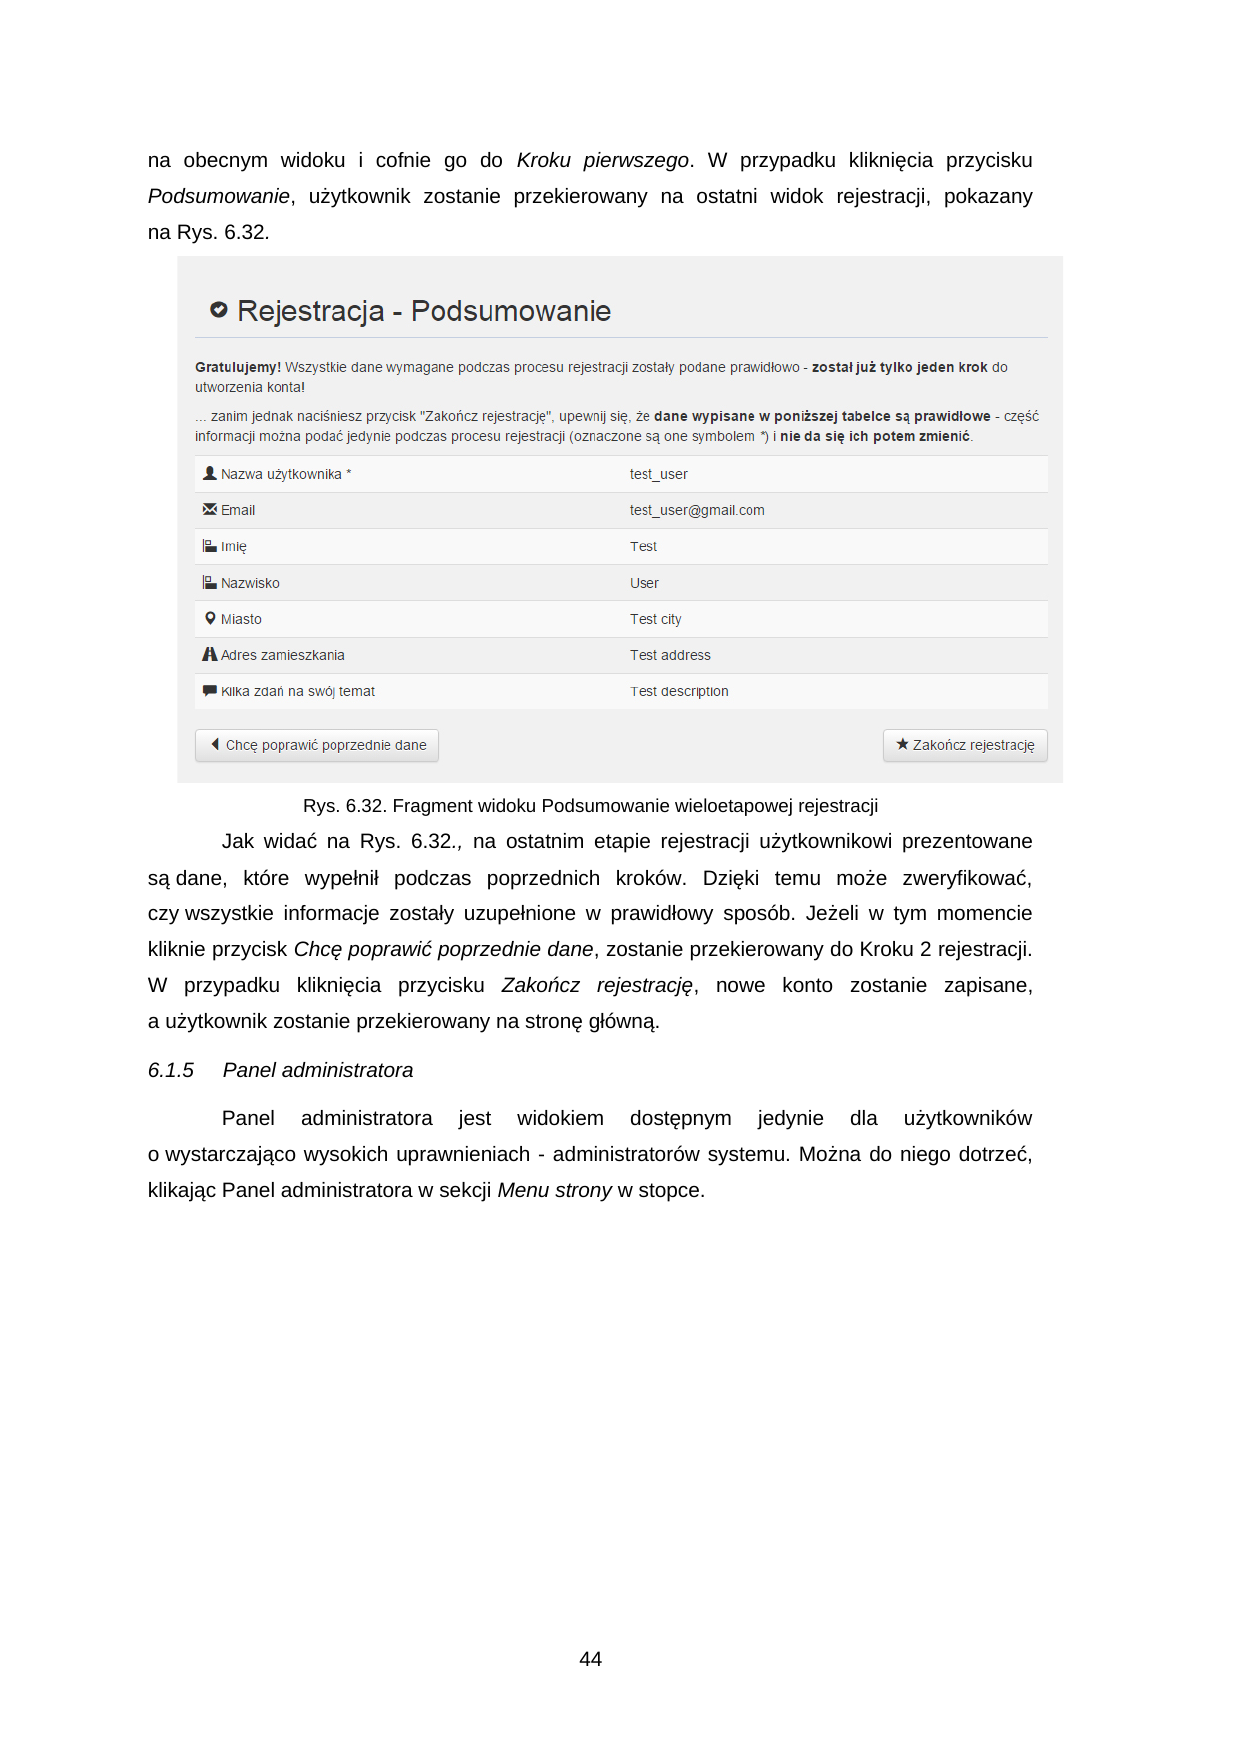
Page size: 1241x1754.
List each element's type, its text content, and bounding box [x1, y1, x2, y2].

picture [177, 256, 1064, 783]
text Jak widać na Rys. 6.7., na ostatnim etapie rejestracji użytkownikowi prezentowane dane, które wypełnił podczas poprzednich kroków. Dzięki temu może zweryfikować, czywszystkie informacje zostały uzupełnione w prawidłowy sposób. Jeżeli w tym momencie kliknie przycisk Chcę poprawić poprzednie dane, zostanie przekierowany do Kroku 2 rejestracji. W przypadku kliknięcia przycisku Zakończ rejestrację, nowe konto zostanie zapisane, aużytkownik zostanie przekierowany na stronę główną. [148, 829, 1033, 1033]
text Panel administratora jest widokiem dostępnym jedynie dla użytkowników owystarczająco wysokich uprawnieniach - administratorów systemu. Można do niego dotrzeć, klikając Panel administratora w sekcji Menu strony w stopce. [148, 1106, 1033, 1202]
subtitle Panel administratora [148, 1057, 1033, 1081]
